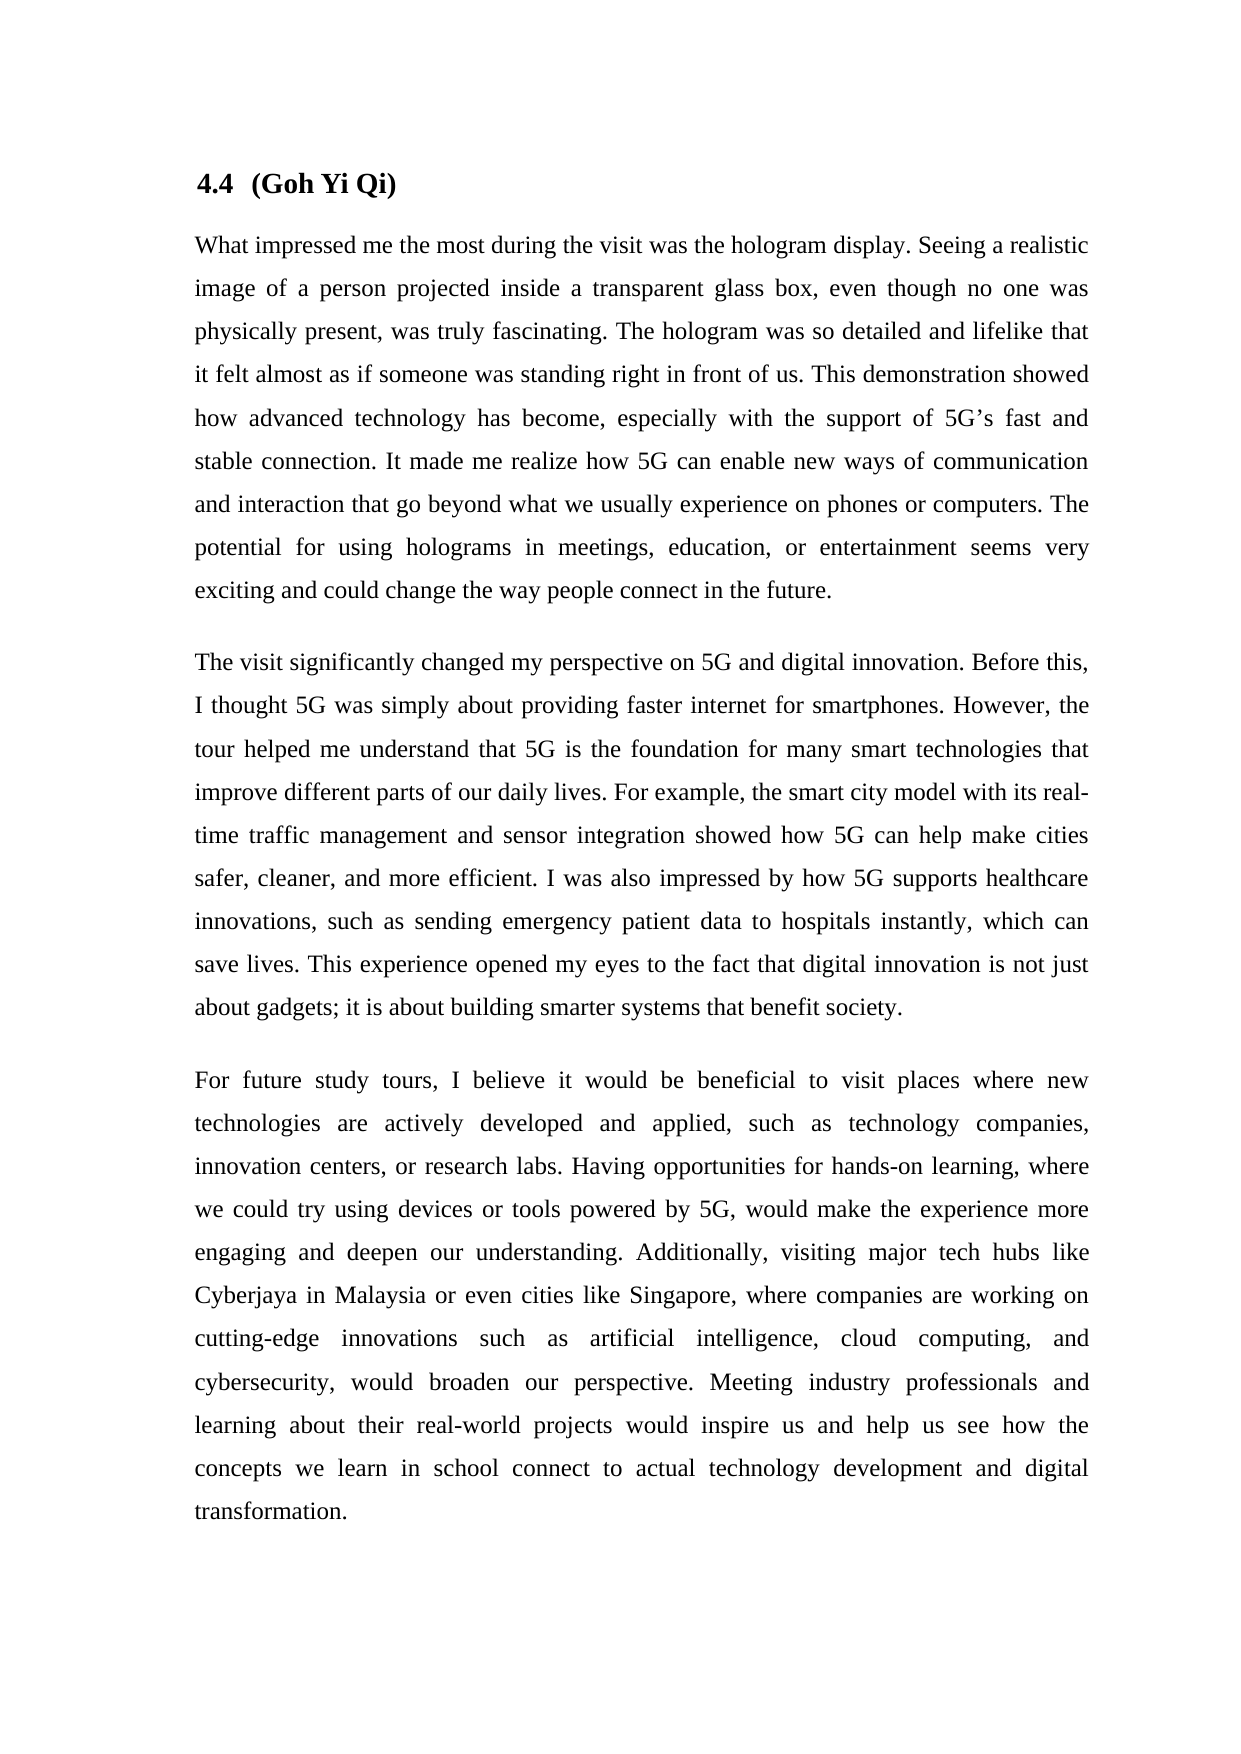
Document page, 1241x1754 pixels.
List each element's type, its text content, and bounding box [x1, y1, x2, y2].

text What impressed me the most during the visit was the hologram display. Seeing a realistic image of a person projected inside a transparent glass box, even though no one was physically present, was truly fascinating. The hologram was so detailed and lifelike that it felt almost as if someone was standing right in front of us. This demonstration showed how advanced technology has become, especially with the support of 5G’s fast and stable connection. It made me realize how 5G can enable new ways of communication and interaction that go beyond what we usually experience on phones or computers. The potential for using holograms in meetings, education, or entertainment seems very exciting and could change the way people connect in the future. [194, 230, 1090, 604]
subtitle (Goh Yi Qi) [197, 167, 1090, 200]
text For future study tours, I believe it would be beneficial to visit places where new technologies are actively developed and applied, such as technology companies, innovation centers, or research labs. Having opportunities for hands-on learning, where we could try using devices or tools powered by 5G, would make the experience more engaging and deepen our understanding. Additionally, visiting major tech hubs like Cyberjaya in Malaysia or even cities like Singapore, where companies are working on cutting-edge innovations such as artificial intelligence, cloud computing, and cybersecurity, would broaden our perspective. Meeting industry professionals and learning about their real-world projects would inspire us and help us see how the concepts we learn in school connect to actual technology development and digital transformation. [194, 1065, 1090, 1525]
text The visit significantly changed my perspective on 5G and digital innovation. Before this, I thought 5G was simply about providing faster internet for smartphones. However, the tour helped me understand that 5G is the foundation for many smart technologies that improve different parts of our daily lives. For example, the smart city model with its real-time traffic management and sensor integration showed how 5G can help make cities safer, cleaner, and more efficient. I was also impressed by how 5G supports healthcare innovations, such as sending emergency patient data to hospitals instantly, which can save lives. This experience opened my eyes to the fact that digital innovation is not just about gadgets; it is about building smarter systems that benefit society. [194, 647, 1090, 1021]
